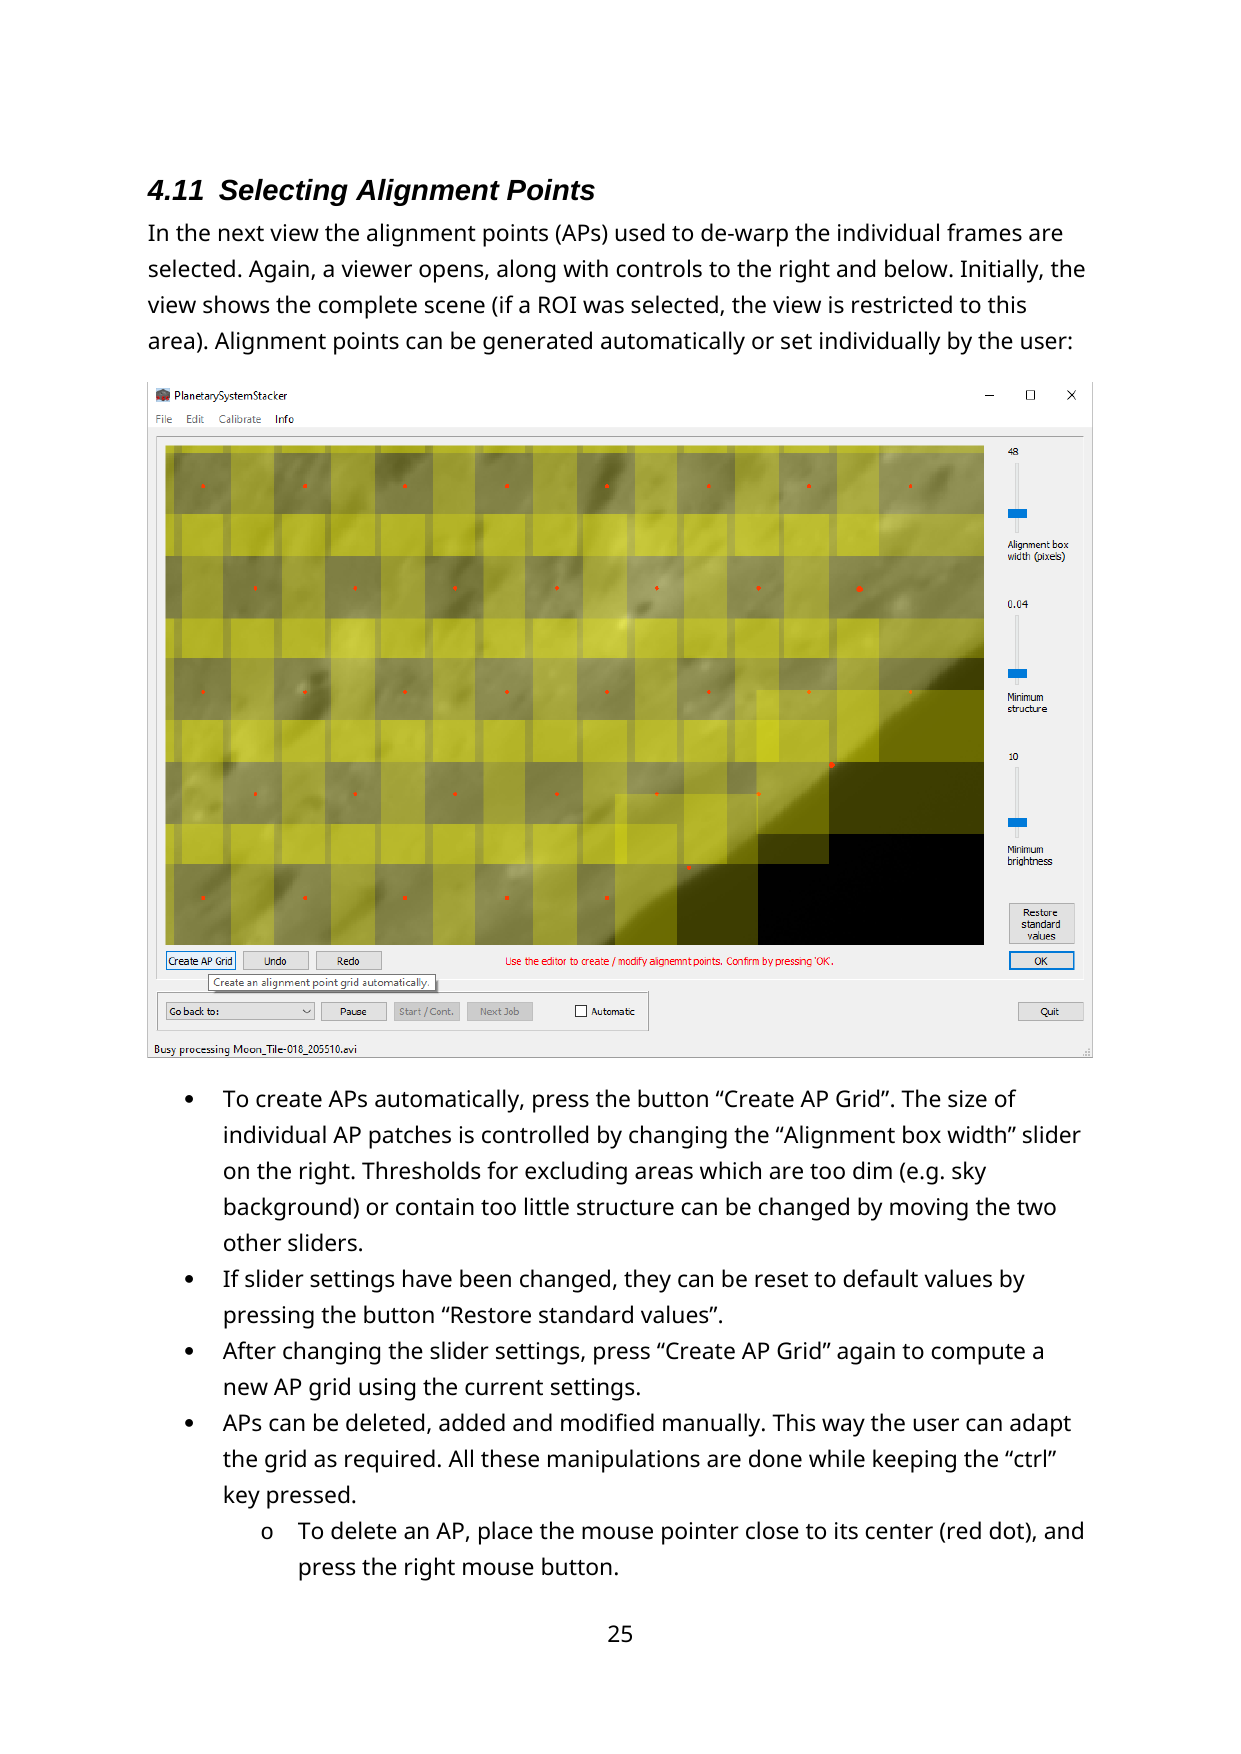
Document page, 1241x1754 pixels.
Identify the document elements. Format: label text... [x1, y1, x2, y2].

picture [147, 382, 1093, 1058]
text In the next view the alignment points (APs) used to de-warp the individual frames are selected. Again, a viewer opens, along with controls to the right and below. Initially, the view shows the complete scene (if a ROI was selected, the view is restricted to this area). Alignment points can be generated automatically or set individually by the user: [148, 217, 1093, 356]
list To create APs automatically, press the button “Create AP Grid”. The size of individual AP patches is controlled by changing the “Alignment box width” slider on the right. Thresholds for excluding areas which are too dim (e.g. sky background) or contain too little structure can be changed by moving the two other sliders. [185, 1083, 1093, 1258]
list If slider settings have been changed, they can be reset to default values by pressing the button “Restore standard values”. [185, 1263, 1093, 1330]
list APs can be deleted, added and modified manually. This way the user can adapt the grid as required. All these manipulations are done while keeping the “ctrl” key pressed. [185, 1407, 1093, 1510]
subtitle Selecting Alignment Points [148, 173, 1093, 206]
list After changing the slider settings, press “Create AP Grid” again to compute a new AP grid using the current settings. [185, 1335, 1093, 1402]
list To delete an AP, place the mouse pointer close to its center (red dot), and press the right mouse button. [260, 1514, 1093, 1582]
